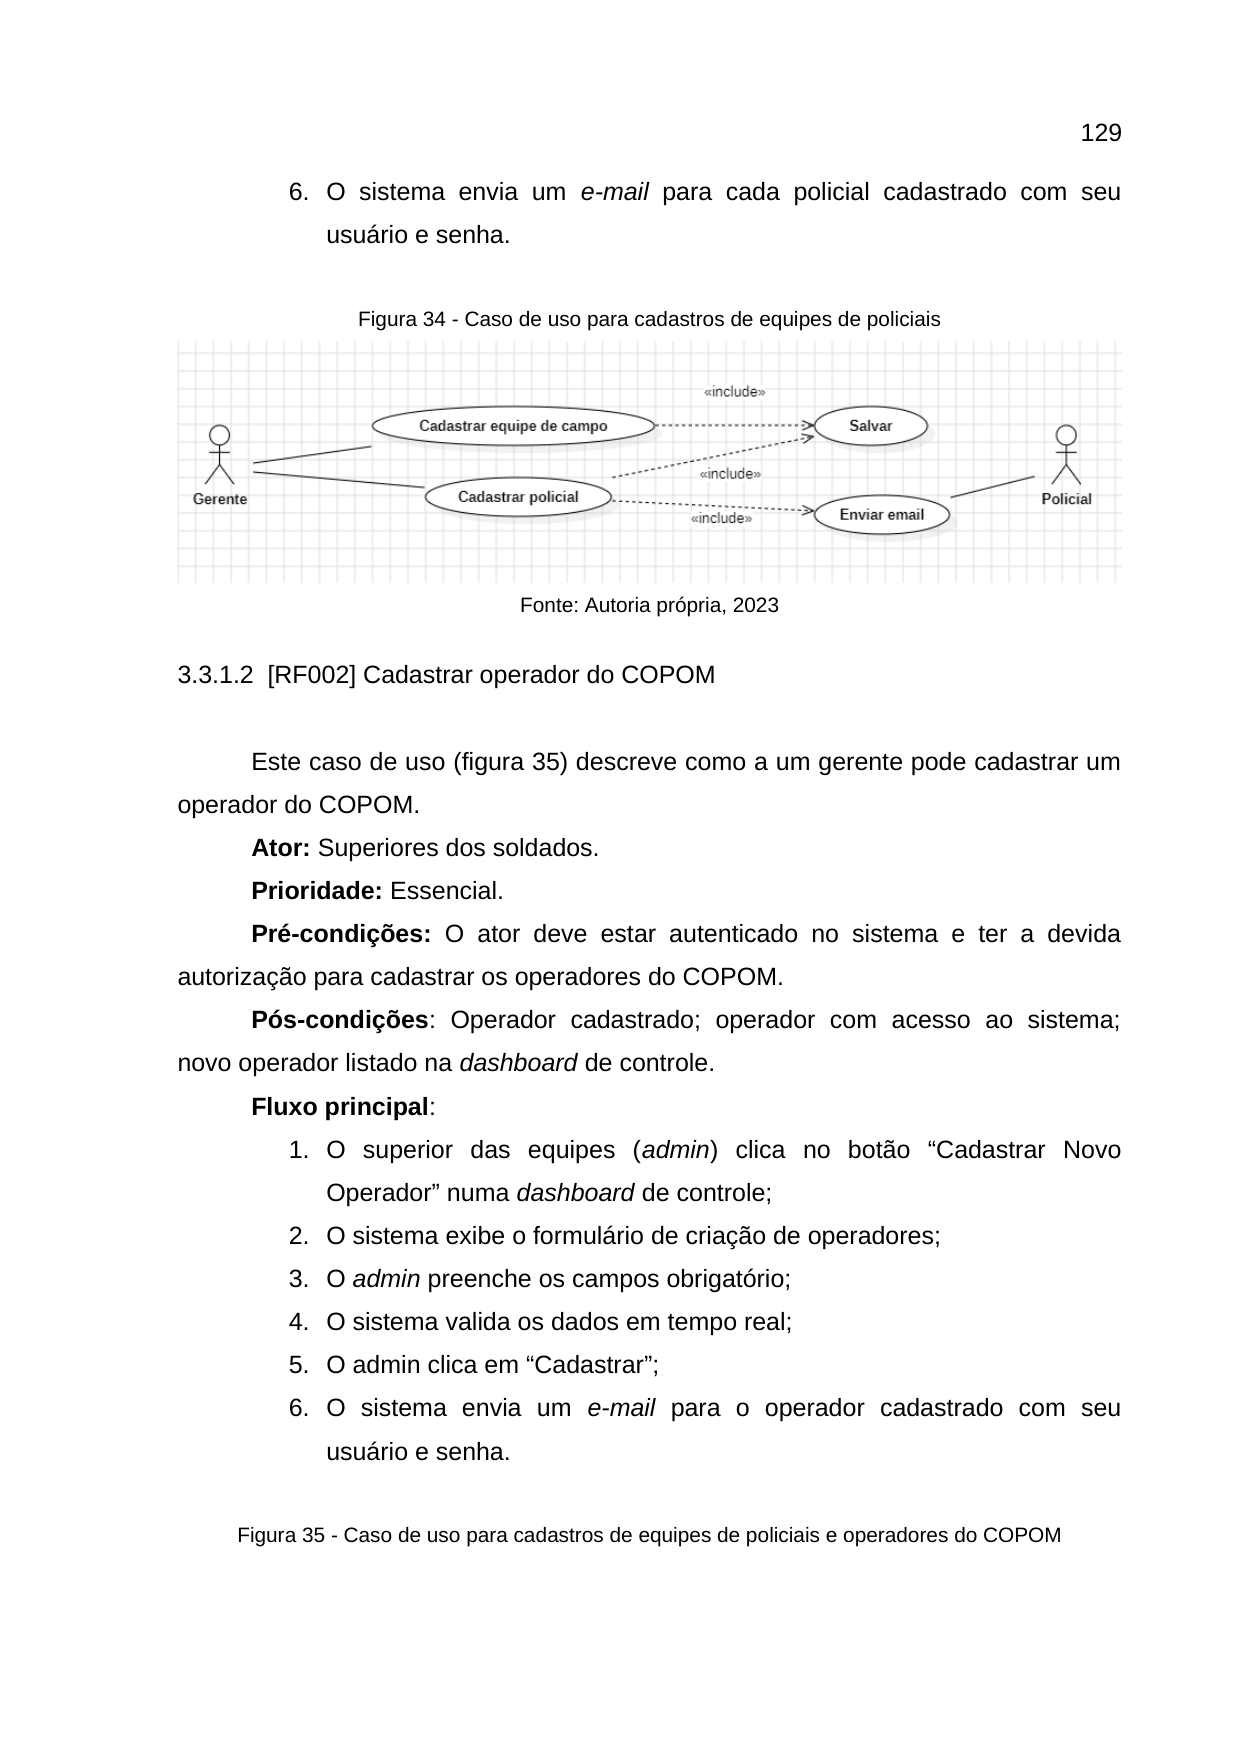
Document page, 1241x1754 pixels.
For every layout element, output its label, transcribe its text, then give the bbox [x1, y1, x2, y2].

text Fonte: Autoria própria, 2023 [177, 593, 1122, 617]
text Pré-condições: O ator deve estar autenticado no sistema e ter a devida autorização para cadastrar os operadores do COPOM. [177, 919, 1122, 991]
list O sistema valida os dados em tempo real; [288, 1307, 1122, 1336]
picture [177, 341, 1123, 583]
list O admin preenche os campos obrigatório; [288, 1264, 1122, 1293]
list O superior das equipes (admin) clica no botão “Cadastrar Novo Operador” numa dashboard de controle; [288, 1134, 1122, 1206]
text Prioridade: Essencial. [177, 876, 1122, 904]
text Pós-condições: Operador cadastrado; operador com acesso ao sistema; novo operador listado na dashboard de controle. [177, 1005, 1122, 1077]
text Este caso de uso (figura 35) descreve como a um gerente pode cadastrar um operador do COPOM. [177, 746, 1122, 818]
list O sistema envia um e-mail para cada policial cadastrado com seu usuário e senha. [288, 177, 1122, 249]
subtitle [RF002] Cadastrar operador do COPOM [177, 660, 1122, 689]
list O sistema exibe o formulário de criação de operadores; [288, 1221, 1122, 1249]
text Ator: Superiores dos soldados. [177, 833, 1122, 861]
text Fluxo principal: [177, 1091, 1122, 1120]
list O sistema envia um e-mail para o operador cadastrado com seu usuário e senha. [288, 1393, 1122, 1465]
list O admin clica em “Cadastrar”; [288, 1350, 1122, 1379]
